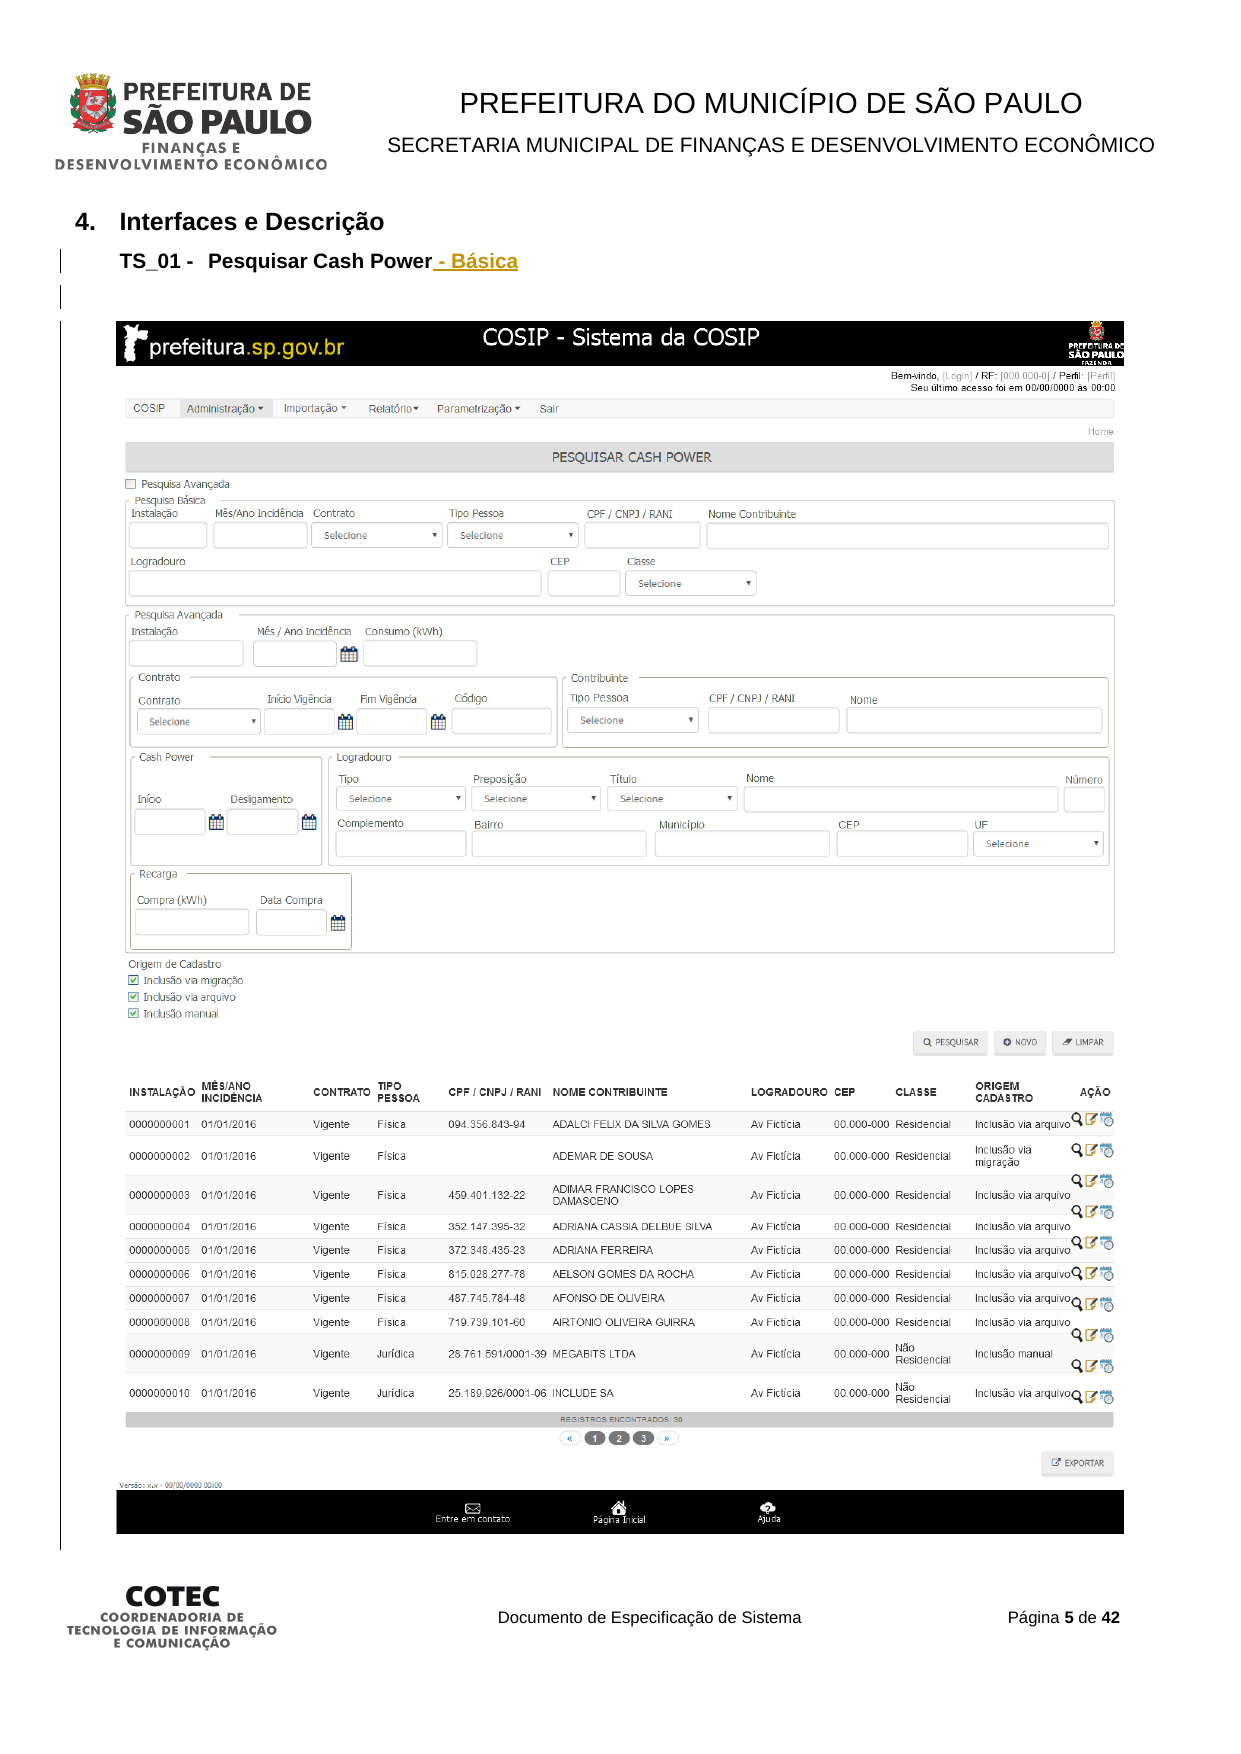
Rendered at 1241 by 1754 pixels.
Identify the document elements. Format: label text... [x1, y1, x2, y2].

picture [116, 321, 1124, 1534]
subtitle Pesquisar Cash Power [119, 248, 1165, 272]
picture [62, 1583, 283, 1652]
subtitle Interfaces e Descrição [75, 207, 1165, 236]
picture [55, 73, 327, 170]
